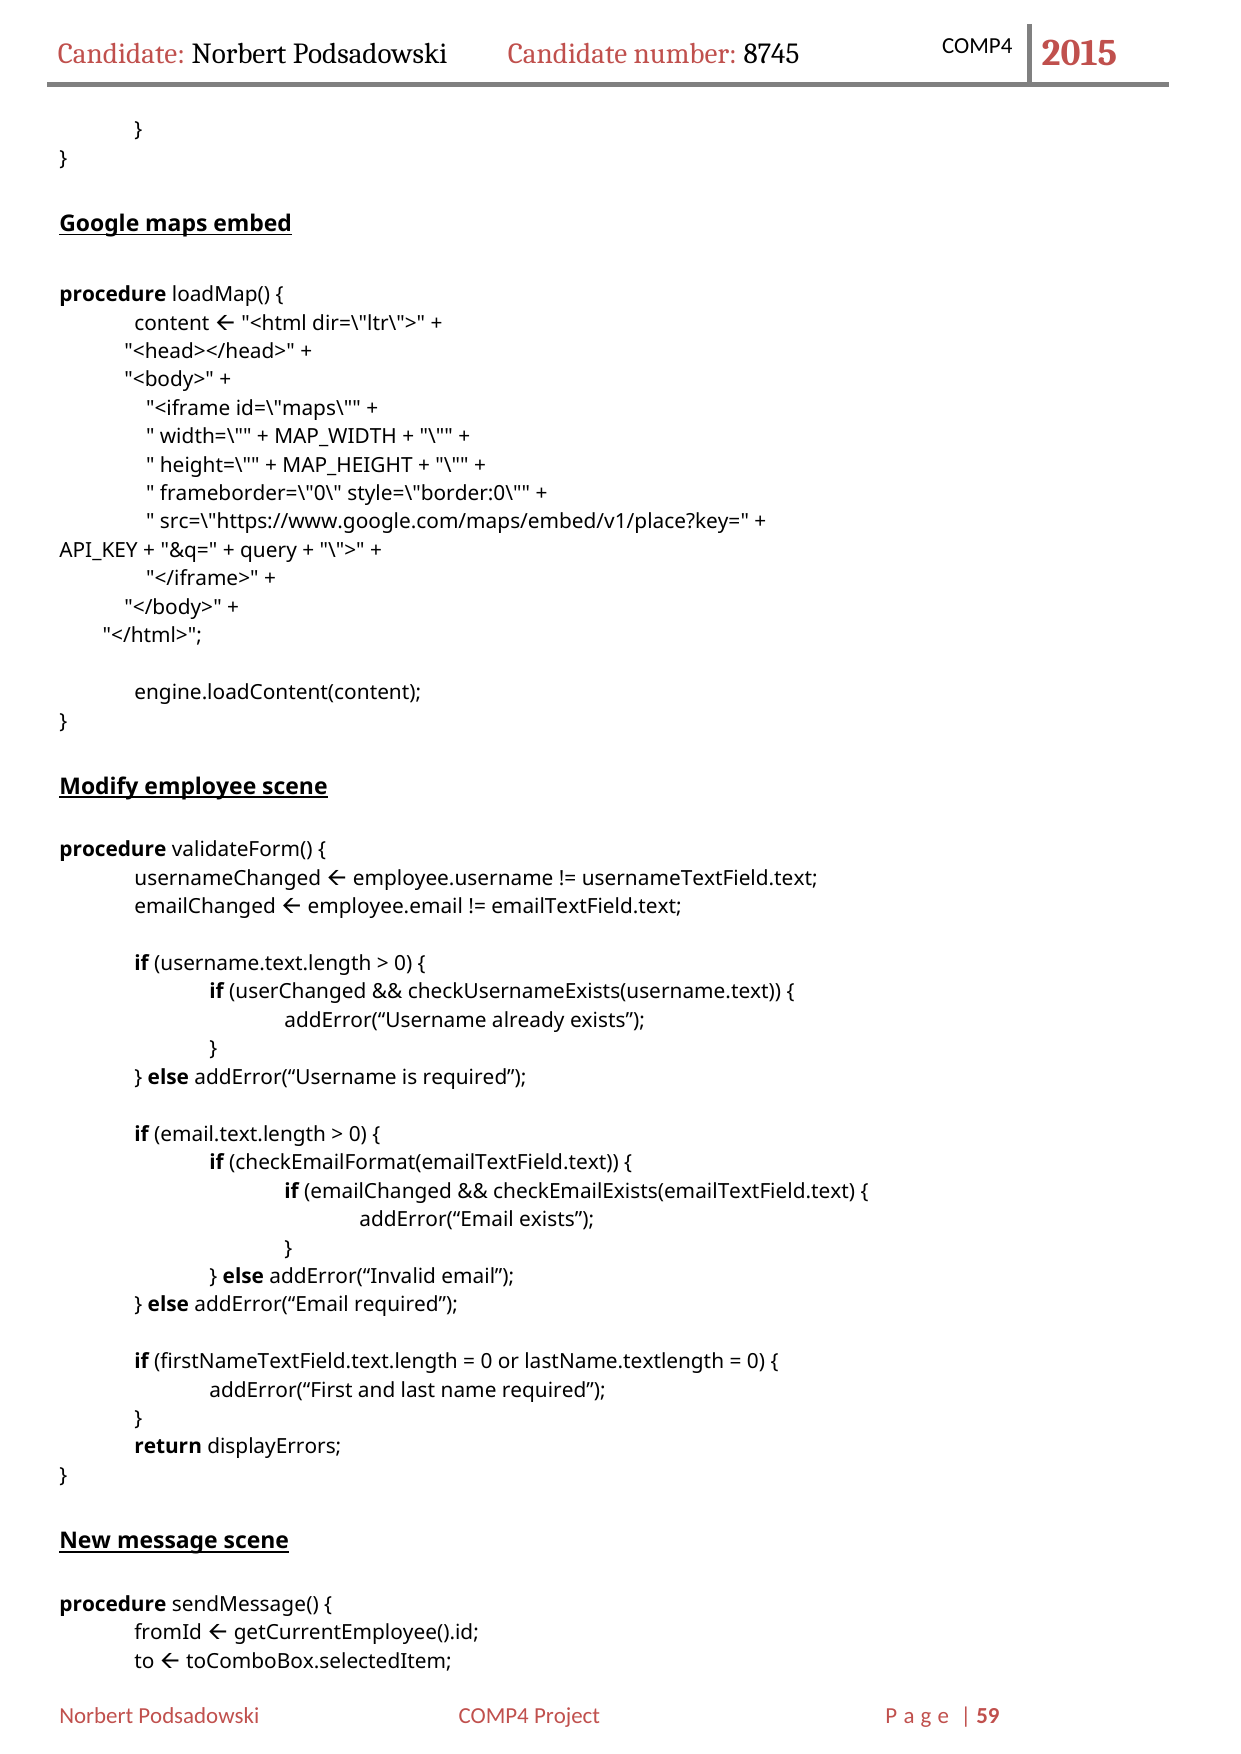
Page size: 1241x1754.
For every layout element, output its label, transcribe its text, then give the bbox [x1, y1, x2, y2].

text "<iframe id=\"maps\"" + [59, 393, 1181, 421]
text } else addError(“Invalid email”); [59, 1261, 1181, 1289]
text } [59, 706, 1181, 734]
text " width=\"" + MAP_WIDTH + "\"" + [59, 421, 1181, 450]
text API_KEY + "&q=" + query + "\">" + [59, 535, 1181, 563]
text to toComboBox.selectedItem; [59, 1646, 1181, 1674]
text } [59, 114, 1181, 143]
text if (emailChanged && checkEmailExists(emailTextField.text) { [59, 1176, 1181, 1204]
text } else addError(“Username is required”); [59, 1062, 1181, 1090]
text if (checkEmailFormat(emailTextField.text)) { [59, 1147, 1181, 1176]
text content "<html dir=\"ltr\">" + [59, 308, 1181, 336]
text return displayErrors; [59, 1432, 1181, 1460]
text "</iframe>" + [59, 563, 1181, 592]
text } [59, 1403, 1181, 1432]
text } else addError(“Email required”); [59, 1289, 1181, 1318]
text Google maps embed [59, 207, 1181, 238]
text New message scene [59, 1524, 1181, 1556]
text " frameborder=\"0\" style=\"border:0\"" + [59, 478, 1181, 507]
text engine.loadContent(content); [59, 677, 1181, 706]
text "</body>" + [59, 592, 1181, 620]
text " height=\"" + MAP_HEIGHT + "\"" + [59, 450, 1181, 478]
text } [59, 143, 1181, 171]
text Modify employee scene [59, 770, 1181, 801]
text " src=\"https://www.google.com/maps/embed/v1/place?key=" + [59, 507, 1181, 535]
text procedure loadMap() { [59, 279, 1181, 308]
text "</html>"; [59, 620, 1181, 649]
text if (username.text.length > 0) { [59, 948, 1181, 977]
text addError(“Username already exists”); [59, 1005, 1181, 1033]
text "<body>" + [59, 364, 1181, 393]
text procedure validateForm() { [59, 834, 1181, 863]
text fromId getCurrentEmployee().id; [59, 1617, 1181, 1646]
text if (email.text.length > 0) { [59, 1119, 1181, 1147]
text if (firstNameTextField.text.length = 0 or lastName.textlength = 0) { [59, 1346, 1181, 1375]
text } [59, 1460, 1181, 1488]
text "<head></head>" + [59, 336, 1181, 364]
text procedure sendMessage() { [59, 1589, 1181, 1617]
text addError(“First and last name required”); [59, 1375, 1181, 1403]
text addError(“Email exists”); [59, 1204, 1181, 1233]
text emailChanged employee.email != emailTextField.text; [59, 891, 1181, 920]
text usernameChanged employee.username != usernameTextField.text; [59, 863, 1181, 891]
text } [59, 1033, 1181, 1062]
text } [59, 1233, 1181, 1261]
text if (userChanged && checkUsernameExists(username.text)) { [59, 977, 1181, 1005]
